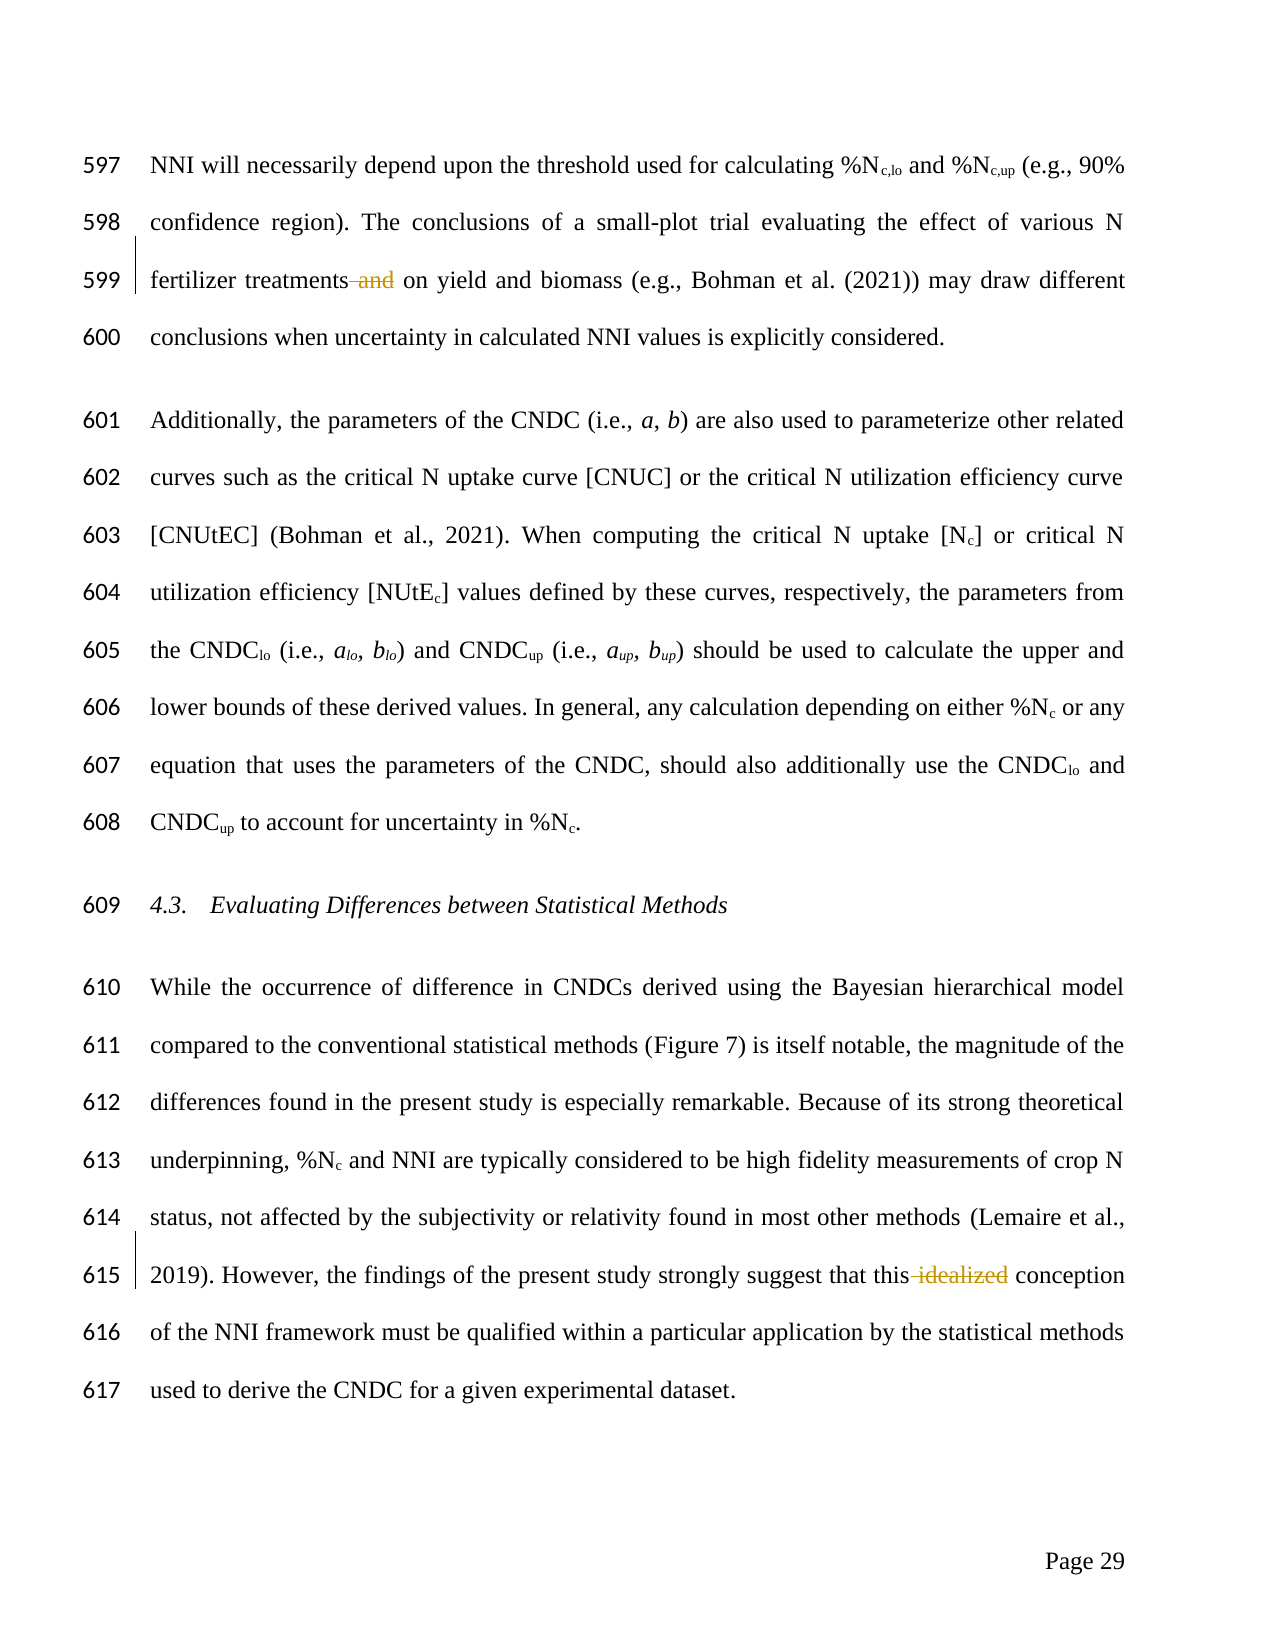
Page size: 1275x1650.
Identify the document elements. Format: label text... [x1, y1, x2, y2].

text While the occurrence of difference in CNDCs derived using the Bayesian hierarchical model compared to the conventional statistical methods (Figure 7) is itself notable, the magnitude of the differences found in the present study is especially remarkable. Because of its strong theoretical underpinning, %Nc and NNI are typically considered to be high fidelity measurements of crop N status, not affected by the subjectivity or relativity found in most other methods (Lemaire et al., 2019). However, the findings of the present study strongly suggest that this conception of the NNI framework must be qualified within a particular application by the statistical methods used to derive the CNDC for a given experimental dataset. [150, 972, 1125, 1404]
text Additionally, the parameters of the CNDC (i.e., a, b) are also used to parameterize other related curves such as the critical N uptake curve [CNUC] or the critical N utilization efficiency curve [CNUtEC] (Bohman et al., 2021). When computing the critical N uptake [Nc] or critical N utilization efficiency [NUtEc] values defined by these curves, respectively, the parameters from the CNDClo (i.e., alo, blo) and CNDCup (i.e., aup, bup) should be used to calculate the upper and lower bounds of these derived values. In general, any calculation depending on either %Nc or any equation that uses the parameters of the CNDC, should also additionally use the CNDClo and CNDCup to account for uncertainty in %Nc. [150, 405, 1125, 836]
subtitle Evaluating Differences between Statistical Methods [150, 890, 1125, 919]
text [150, 150, 1125, 351]
